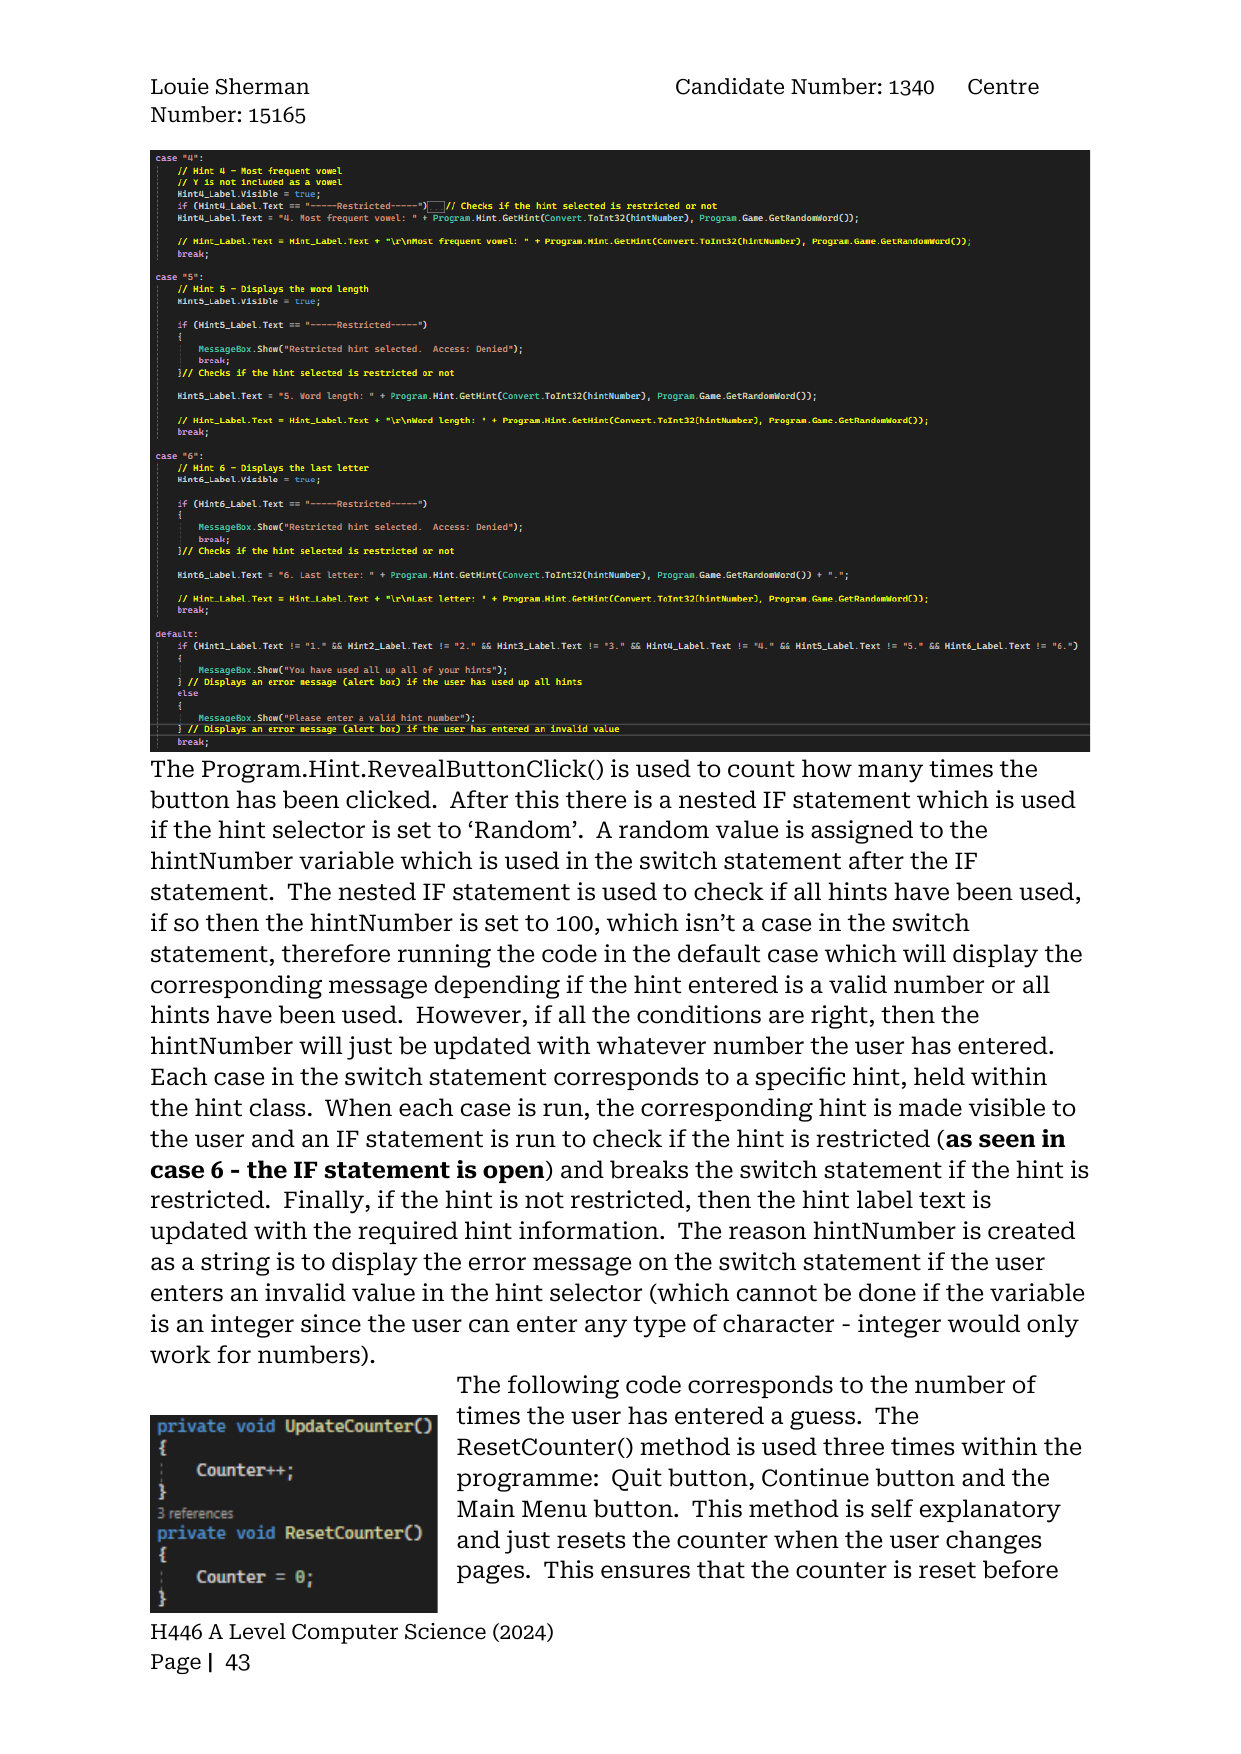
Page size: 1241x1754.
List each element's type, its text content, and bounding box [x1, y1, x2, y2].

text The Program.Hint.RevealButtonClick() is used to count how many times the button has been clicked. After this there is a nested IF statement which is used if the hint selector is set to ‘Random’. A random value is assigned to the hintNumber variable which is used in the switch statement after the IF statement. The nested IF statement is used to check if all hints have been used, if so then the hintNumber is set to 100, which isn’t a case in the switch statement, therefore running the code in the default case which will display the corresponding message depending if the hint entered is a valid number or all hints have been used. However, if all the conditions are right, then the hintNumber will just be updated with whatever number the user has entered. Each case in the switch statement corresponds to a specific hint, held within the hint class. When each case is run, the corresponding hint is made visible to the user and an IF statement is run to check if the hint is restricted (as seen in case 6 - the IF statement is open) and breaks the switch statement if the hint is restricted. Finally, if the hint is not restricted, then the hint label text is updated with the required hint information. The reason hintNumber is created as a string is to display the error message on the switch statement if the user enters an invalid value in the hint selector (which cannot be done if the variable is an integer since the user can enter any type of character - integer would only work for numbers). [150, 756, 1090, 1369]
picture [150, 150, 1091, 752]
picture [150, 1415, 438, 1613]
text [150, 1373, 1090, 1584]
